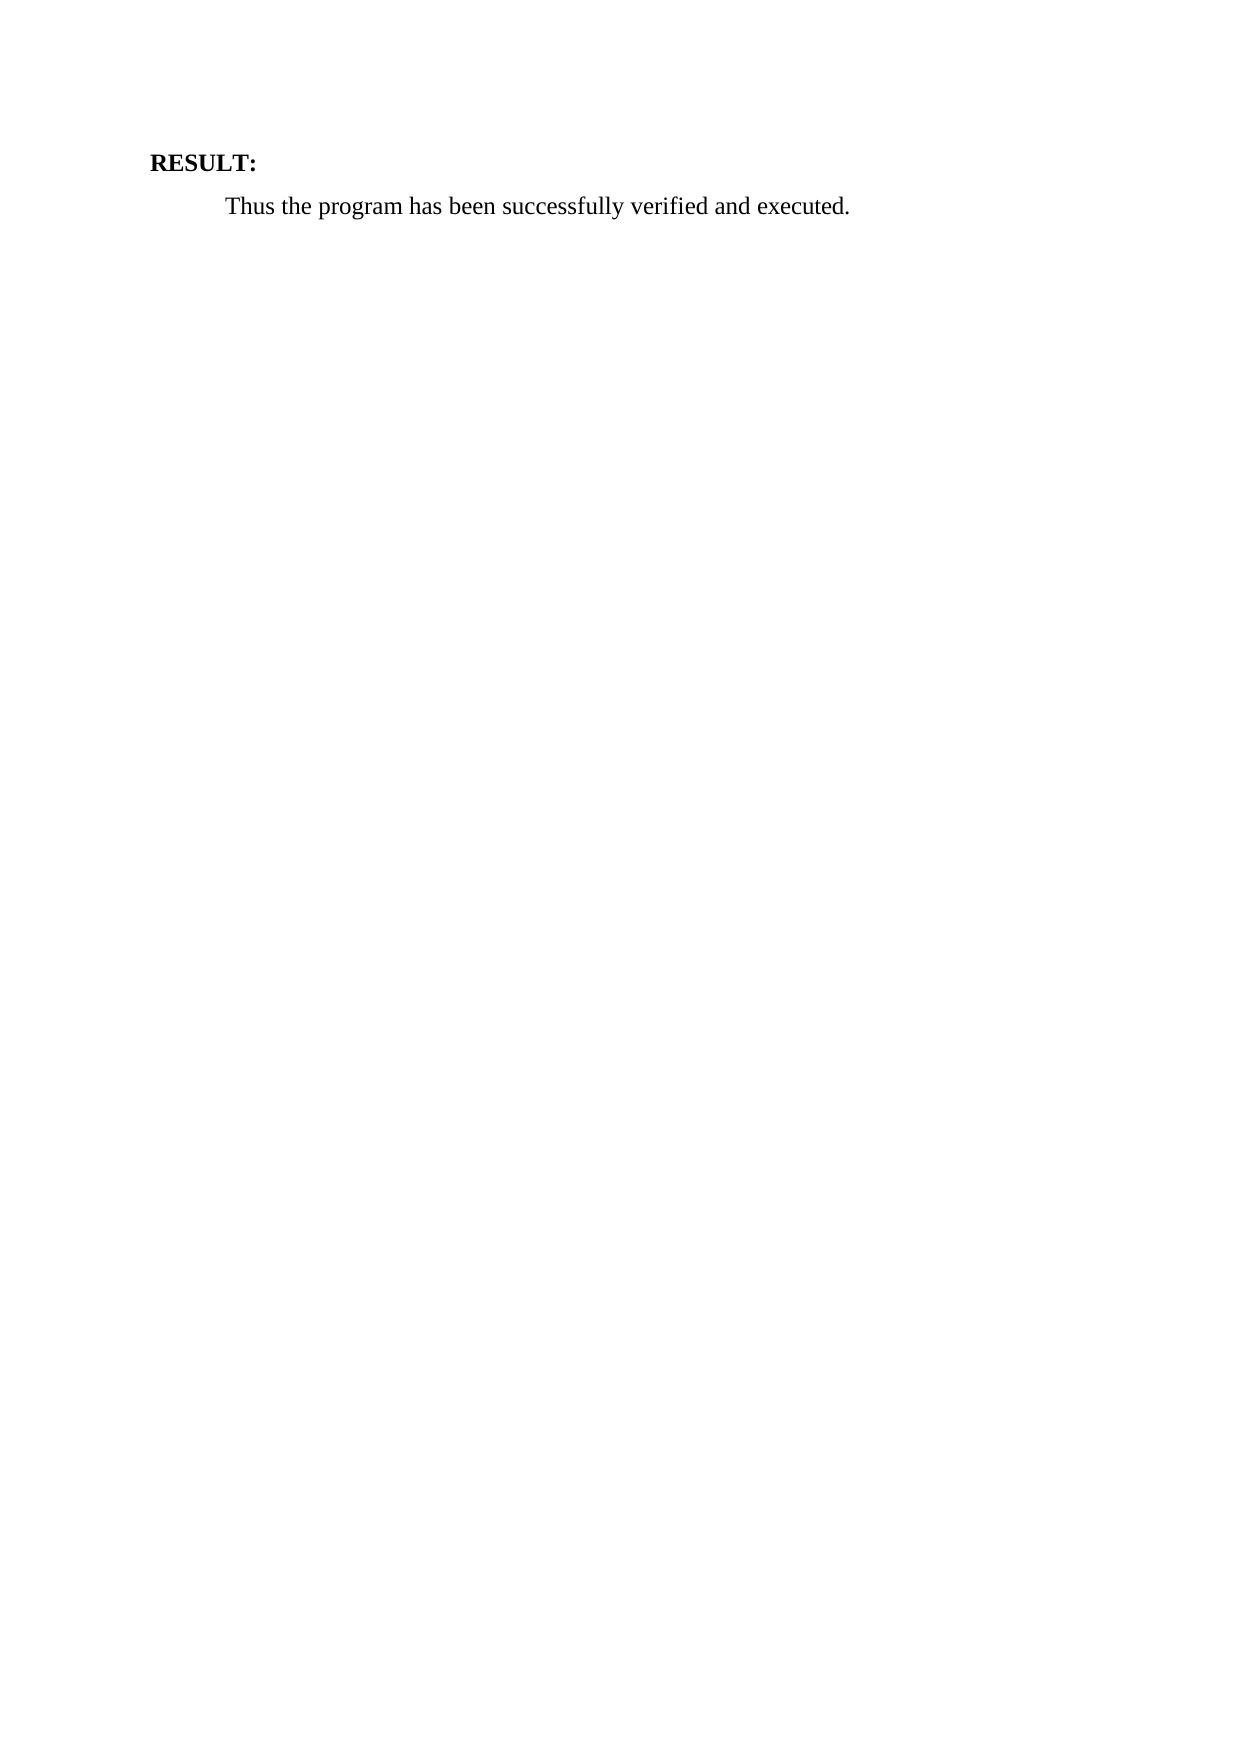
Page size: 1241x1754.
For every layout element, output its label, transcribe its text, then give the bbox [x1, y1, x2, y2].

text Thus the program has been successfully verified and executed. [225, 191, 1137, 220]
text RESULT: [150, 148, 1137, 177]
